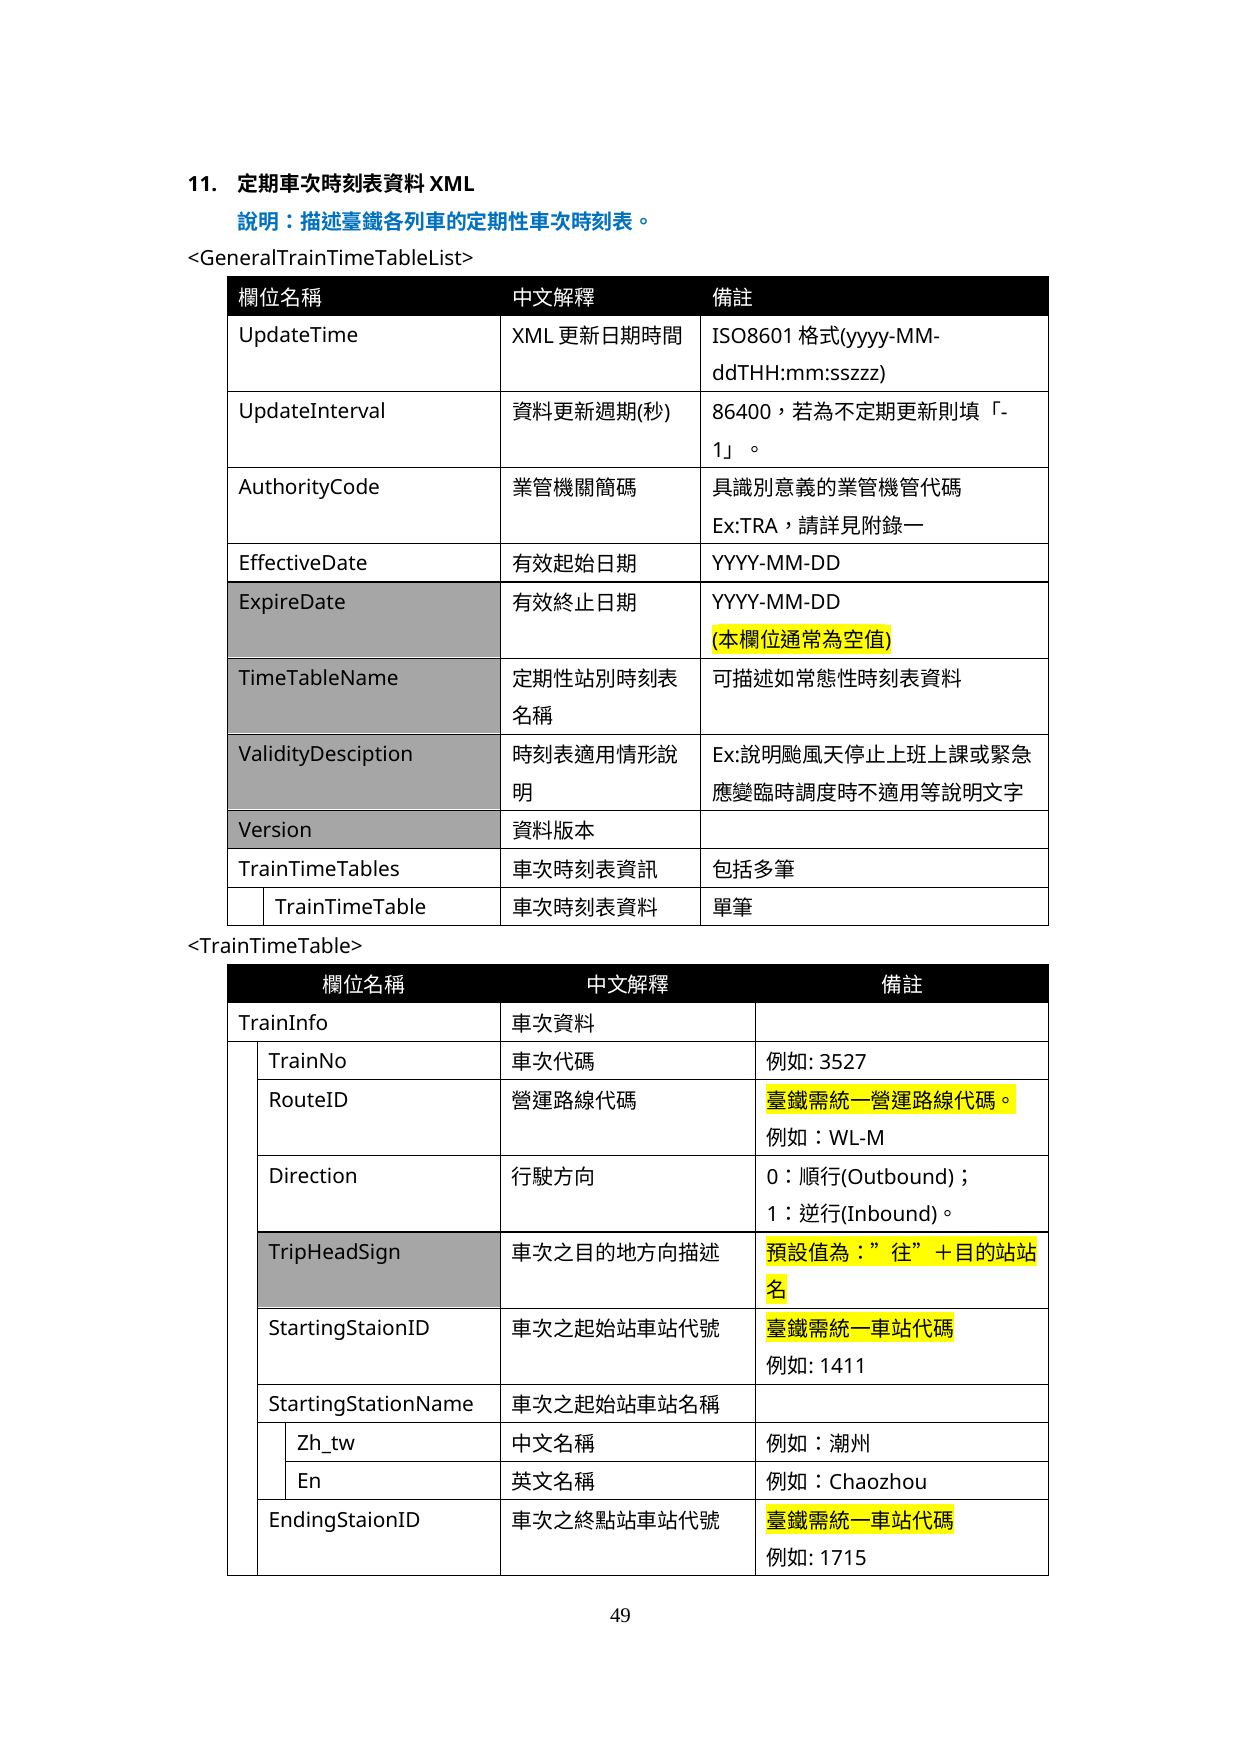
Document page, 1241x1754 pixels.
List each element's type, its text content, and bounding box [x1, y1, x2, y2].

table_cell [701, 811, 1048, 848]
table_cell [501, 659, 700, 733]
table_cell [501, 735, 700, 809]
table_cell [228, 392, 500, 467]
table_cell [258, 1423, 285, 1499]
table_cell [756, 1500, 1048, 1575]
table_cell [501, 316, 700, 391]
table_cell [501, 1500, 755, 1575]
list 定期車次時刻表資料XML [187, 164, 1053, 201]
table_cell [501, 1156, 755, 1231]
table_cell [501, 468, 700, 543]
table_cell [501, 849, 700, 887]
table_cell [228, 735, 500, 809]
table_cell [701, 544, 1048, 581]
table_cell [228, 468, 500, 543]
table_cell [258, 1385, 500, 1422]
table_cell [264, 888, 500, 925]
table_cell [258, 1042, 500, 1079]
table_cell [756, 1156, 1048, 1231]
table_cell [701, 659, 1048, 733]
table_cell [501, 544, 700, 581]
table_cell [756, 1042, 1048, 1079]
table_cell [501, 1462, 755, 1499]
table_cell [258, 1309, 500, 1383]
text <TrainTimeTable> [187, 926, 1053, 964]
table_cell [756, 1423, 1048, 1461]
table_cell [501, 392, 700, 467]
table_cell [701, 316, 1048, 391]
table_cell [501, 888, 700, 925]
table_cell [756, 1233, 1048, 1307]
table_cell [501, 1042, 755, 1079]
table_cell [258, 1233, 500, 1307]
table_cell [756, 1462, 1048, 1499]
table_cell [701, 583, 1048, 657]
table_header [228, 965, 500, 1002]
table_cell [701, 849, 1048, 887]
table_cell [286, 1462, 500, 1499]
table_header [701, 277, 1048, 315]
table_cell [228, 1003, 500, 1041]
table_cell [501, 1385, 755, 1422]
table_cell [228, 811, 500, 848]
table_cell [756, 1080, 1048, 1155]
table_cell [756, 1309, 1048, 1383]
text <GeneralTrainTimeTableList> [187, 239, 1053, 276]
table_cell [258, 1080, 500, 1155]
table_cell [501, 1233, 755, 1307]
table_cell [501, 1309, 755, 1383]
list 說明：描述臺鐵各列車的定期性車次時刻表。 [237, 201, 1053, 239]
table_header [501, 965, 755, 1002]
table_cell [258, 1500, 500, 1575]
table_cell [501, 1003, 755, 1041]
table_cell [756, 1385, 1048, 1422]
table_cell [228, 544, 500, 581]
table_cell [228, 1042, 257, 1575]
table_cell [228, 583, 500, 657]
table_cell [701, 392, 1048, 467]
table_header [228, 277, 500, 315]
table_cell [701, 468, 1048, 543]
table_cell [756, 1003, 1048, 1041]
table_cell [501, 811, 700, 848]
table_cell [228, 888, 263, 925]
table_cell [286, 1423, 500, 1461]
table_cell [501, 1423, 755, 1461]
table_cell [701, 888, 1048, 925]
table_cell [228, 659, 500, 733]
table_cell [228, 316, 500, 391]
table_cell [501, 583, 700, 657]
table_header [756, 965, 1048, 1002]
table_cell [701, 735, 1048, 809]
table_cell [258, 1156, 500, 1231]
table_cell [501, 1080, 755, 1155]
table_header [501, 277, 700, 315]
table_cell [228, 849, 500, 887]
